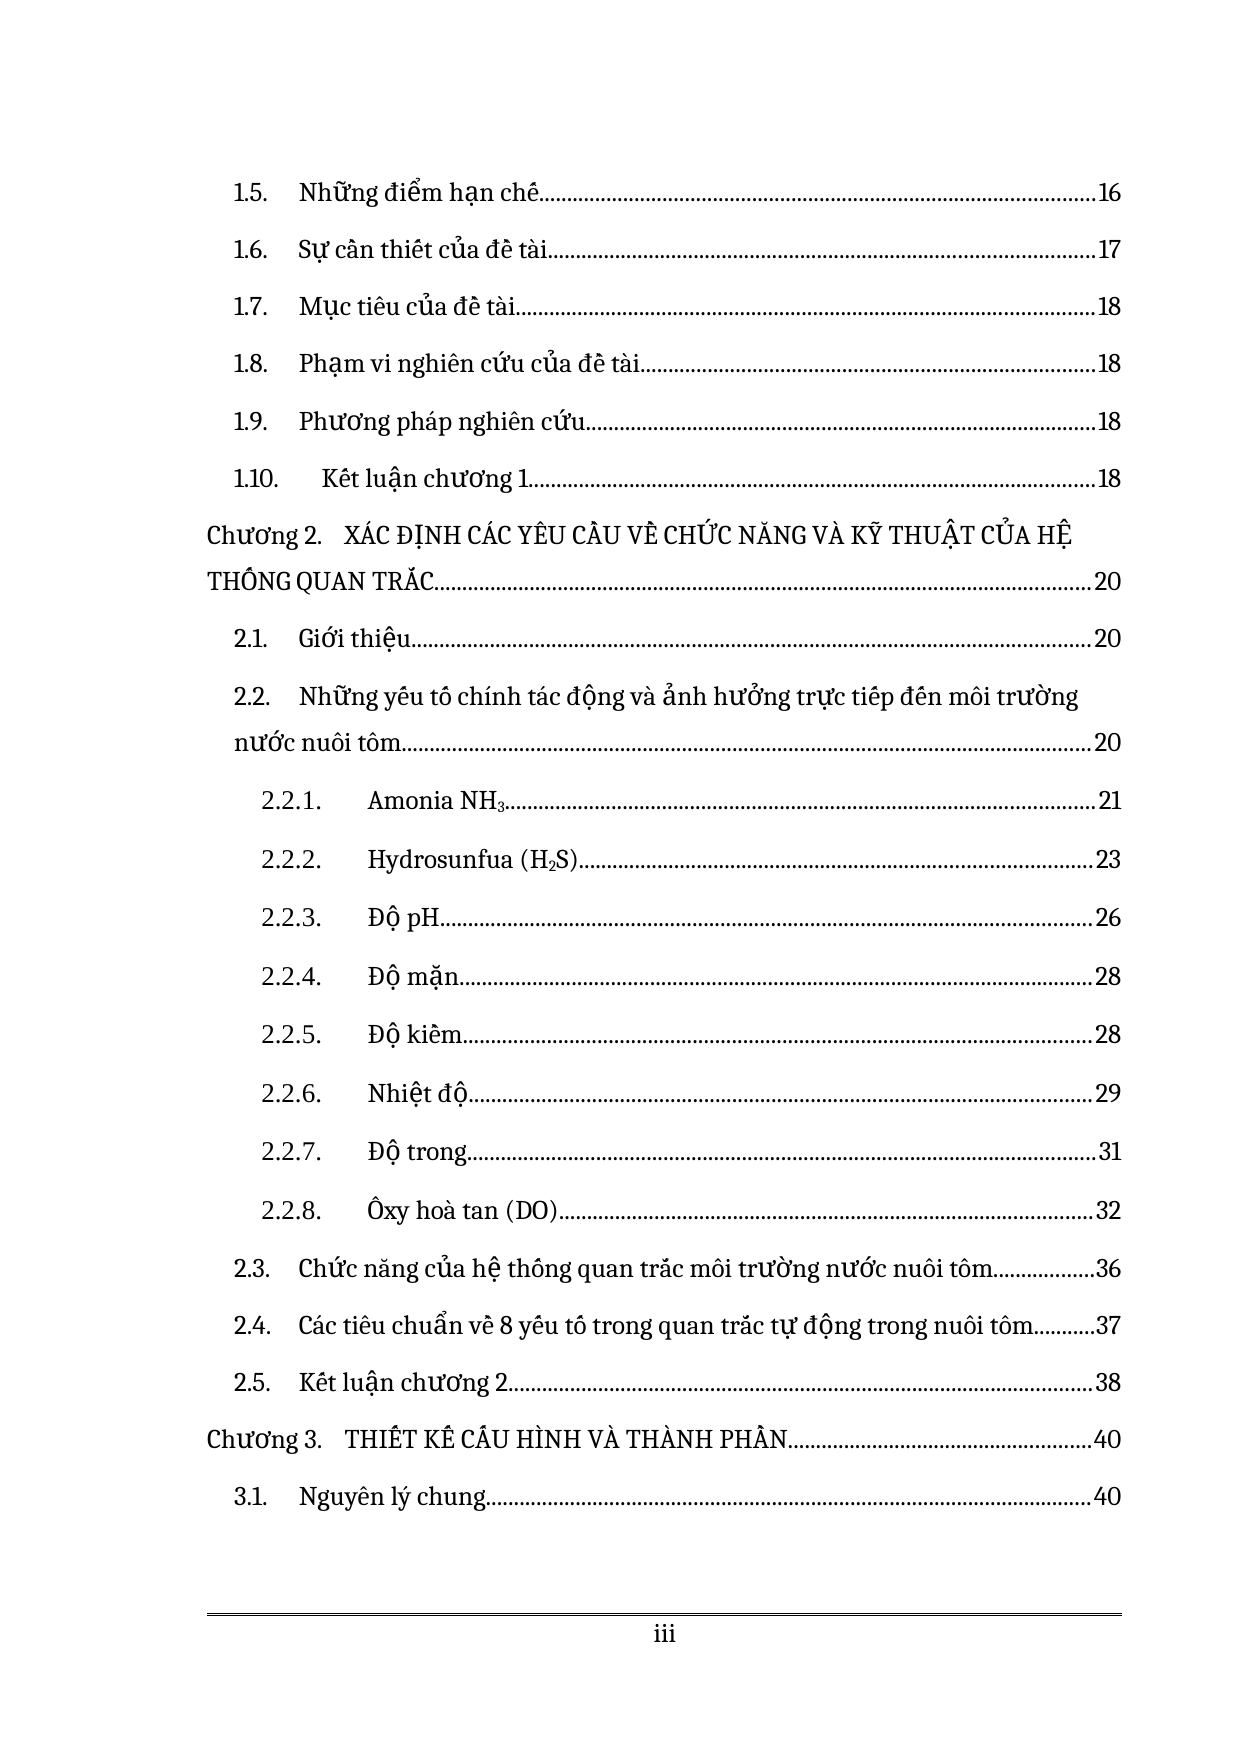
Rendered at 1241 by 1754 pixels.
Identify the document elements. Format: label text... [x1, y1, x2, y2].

text 2.2.5. Độ kiềm 28 [261, 1018, 1122, 1051]
text 2.1. Giới thiệu 20 [234, 623, 1122, 654]
text Chương 3. THIẾT KẾ CẤU HÌNH VÀ THÀNH PHẦN 40 [207, 1424, 1122, 1455]
text 2.2.7. Độ trong 31 [261, 1136, 1122, 1168]
text 2.2.1. Amonia NH3 21 [261, 784, 1122, 816]
text 2.2.3. Độ pH 26 [261, 901, 1122, 933]
text 1.7. Mục tiêu của đề tài 18 [234, 291, 1122, 322]
text 2.2. Những yếu tố chính tác động và ảnh hưởng trực tiếp đến môi trường nước nuôi tôm 20 [234, 681, 1122, 758]
text 2.2.6. Nhiệt độ 29 [261, 1077, 1122, 1109]
text 1.6. Sự cần thiết của đề tài 17 [234, 234, 1122, 265]
text 2.2.4. Độ mặn 28 [261, 960, 1122, 992]
text 1.10. Kết luận chương 1 18 [234, 463, 1122, 494]
text 2.4. Các tiêu chuẩn về 8 yếu tố trong quan trắc tự động trong nuôi tôm 37 [234, 1310, 1122, 1341]
text 1.8. Phạm vi nghiên cứu của đề tài 18 [234, 348, 1122, 379]
text 2.2.2. Hydrosunfua (H2S) 23 [261, 843, 1122, 875]
text Chương 2. XÁC ĐỊNH CÁC YÊU CẦU VỀ CHỨC NĂNG VÀ KỸ THUẬT CỦA HỆ THỐNG QUAN TRẮC 20 [207, 520, 1122, 597]
text 3.1. Nguyên lý chung 40 [234, 1481, 1122, 1512]
text 2.5. Kết luận chương 2 38 [234, 1367, 1122, 1398]
text 2.3. Chức năng của hệ thống quan trắc môi trường nước nuôi tôm 36 [234, 1253, 1122, 1284]
text 2.2.8. Ôxy hoà tan (DO) 32 [261, 1194, 1122, 1226]
text 1.5. Những điểm hạn chế 16 [234, 177, 1122, 208]
text 1.9. Phương pháp nghiên cứu 18 [234, 406, 1122, 437]
